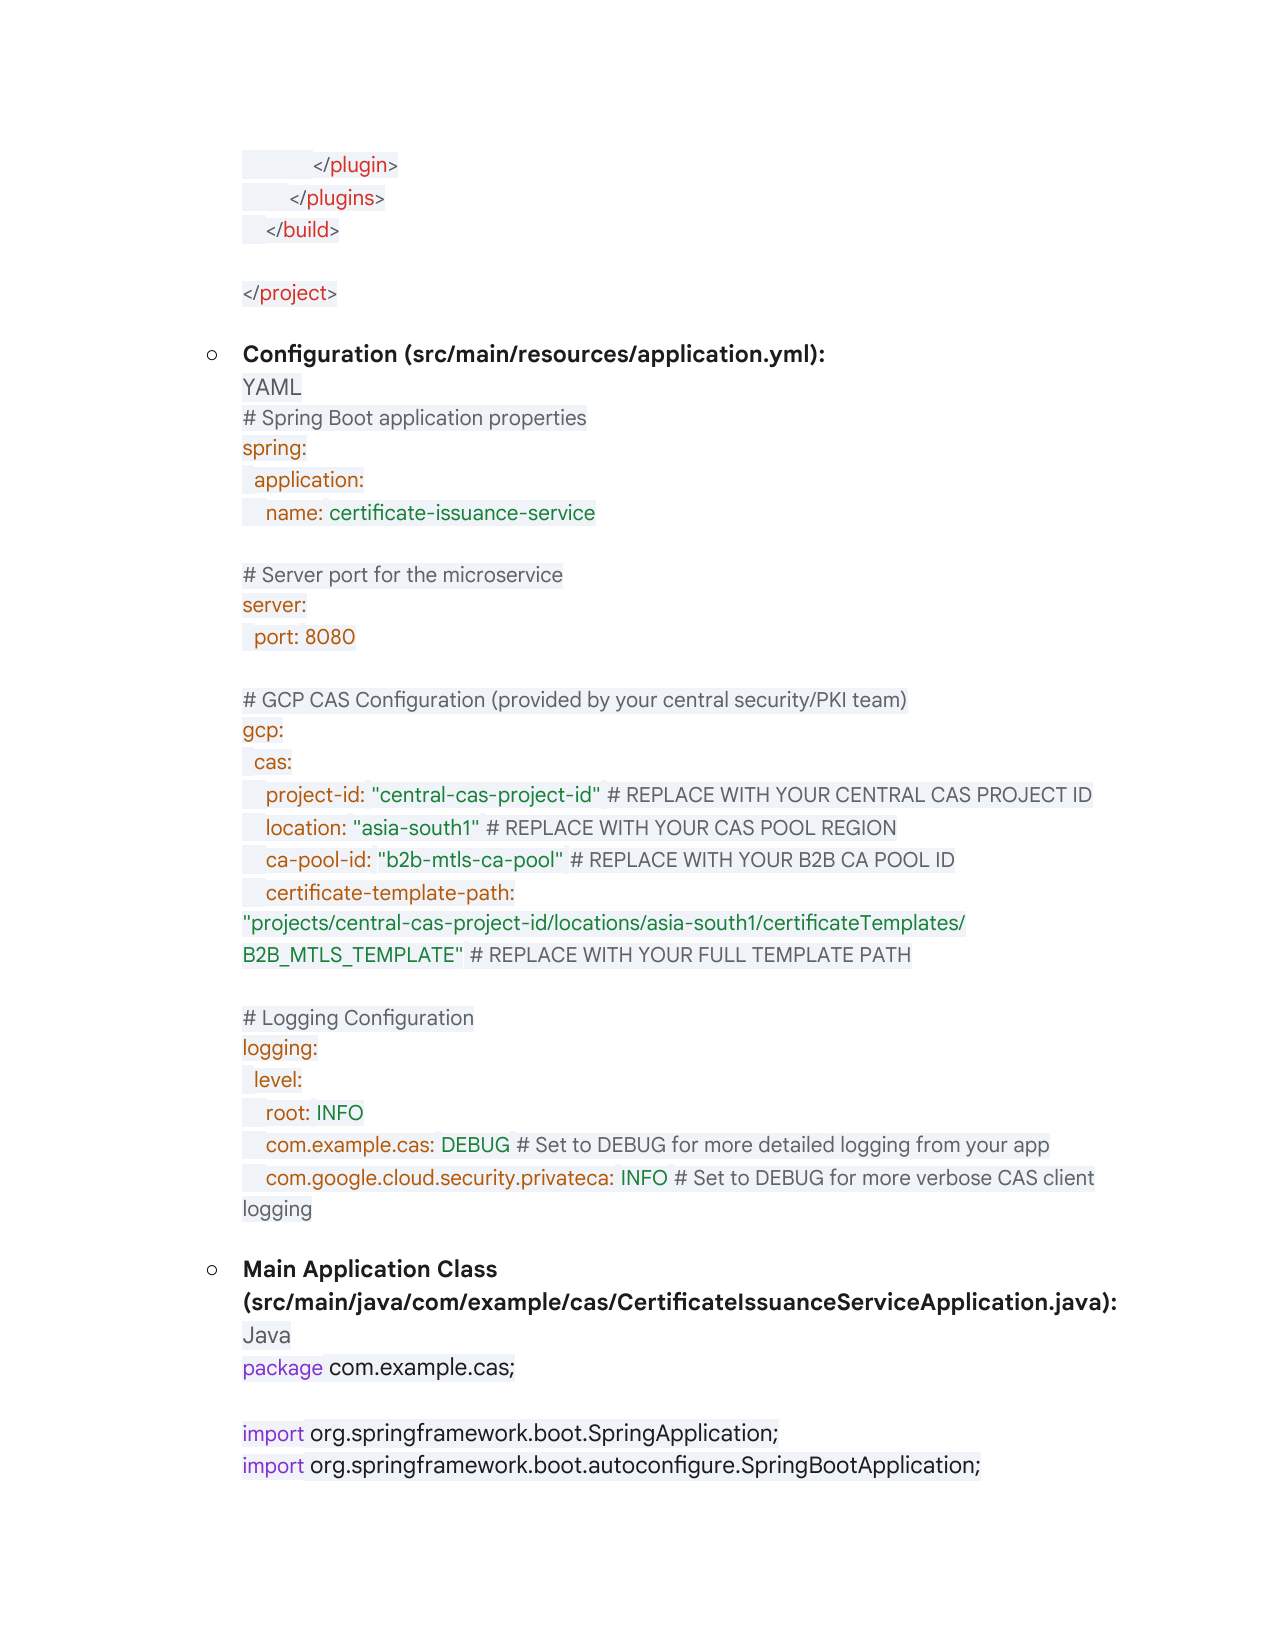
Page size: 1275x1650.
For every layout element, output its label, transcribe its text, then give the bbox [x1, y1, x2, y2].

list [205, 150, 1125, 337]
list Configuration (src/main/resources/application.yml): YAML # Spring Boot application properties spring: application: name: certificate-issuance-service # Server port for the microservice server: port: 8080 # GCP CAS Configuration (provided by your central security/PKI team) gcp: cas: project-id: "central-cas-project-id" # REPLACE WITH YOUR CENTRAL CAS PROJECT ID location: "asia-south1" # REPLACE WITH YOUR CAS POOL REGION ca-pool-id: "b2b-mtls-ca-pool" # REPLACE WITH YOUR B2B CA POOL ID certificate-template-path: "projects/central-cas-project-id/locations/asia-south1/certificateTemplates/B2B_MTLS_TEMPLATE" # REPLACE WITH YOUR FULL TEMPLATE PATH # Logging Configuration logging: level: root: INFO com.example.cas: DEBUG # Set to DEBUG for more detailed logging from your app com.google.cloud.security.privateca: INFO # Set to DEBUG for more verbose CAS client logging [205, 340, 1125, 1252]
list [205, 1256, 1125, 1481]
